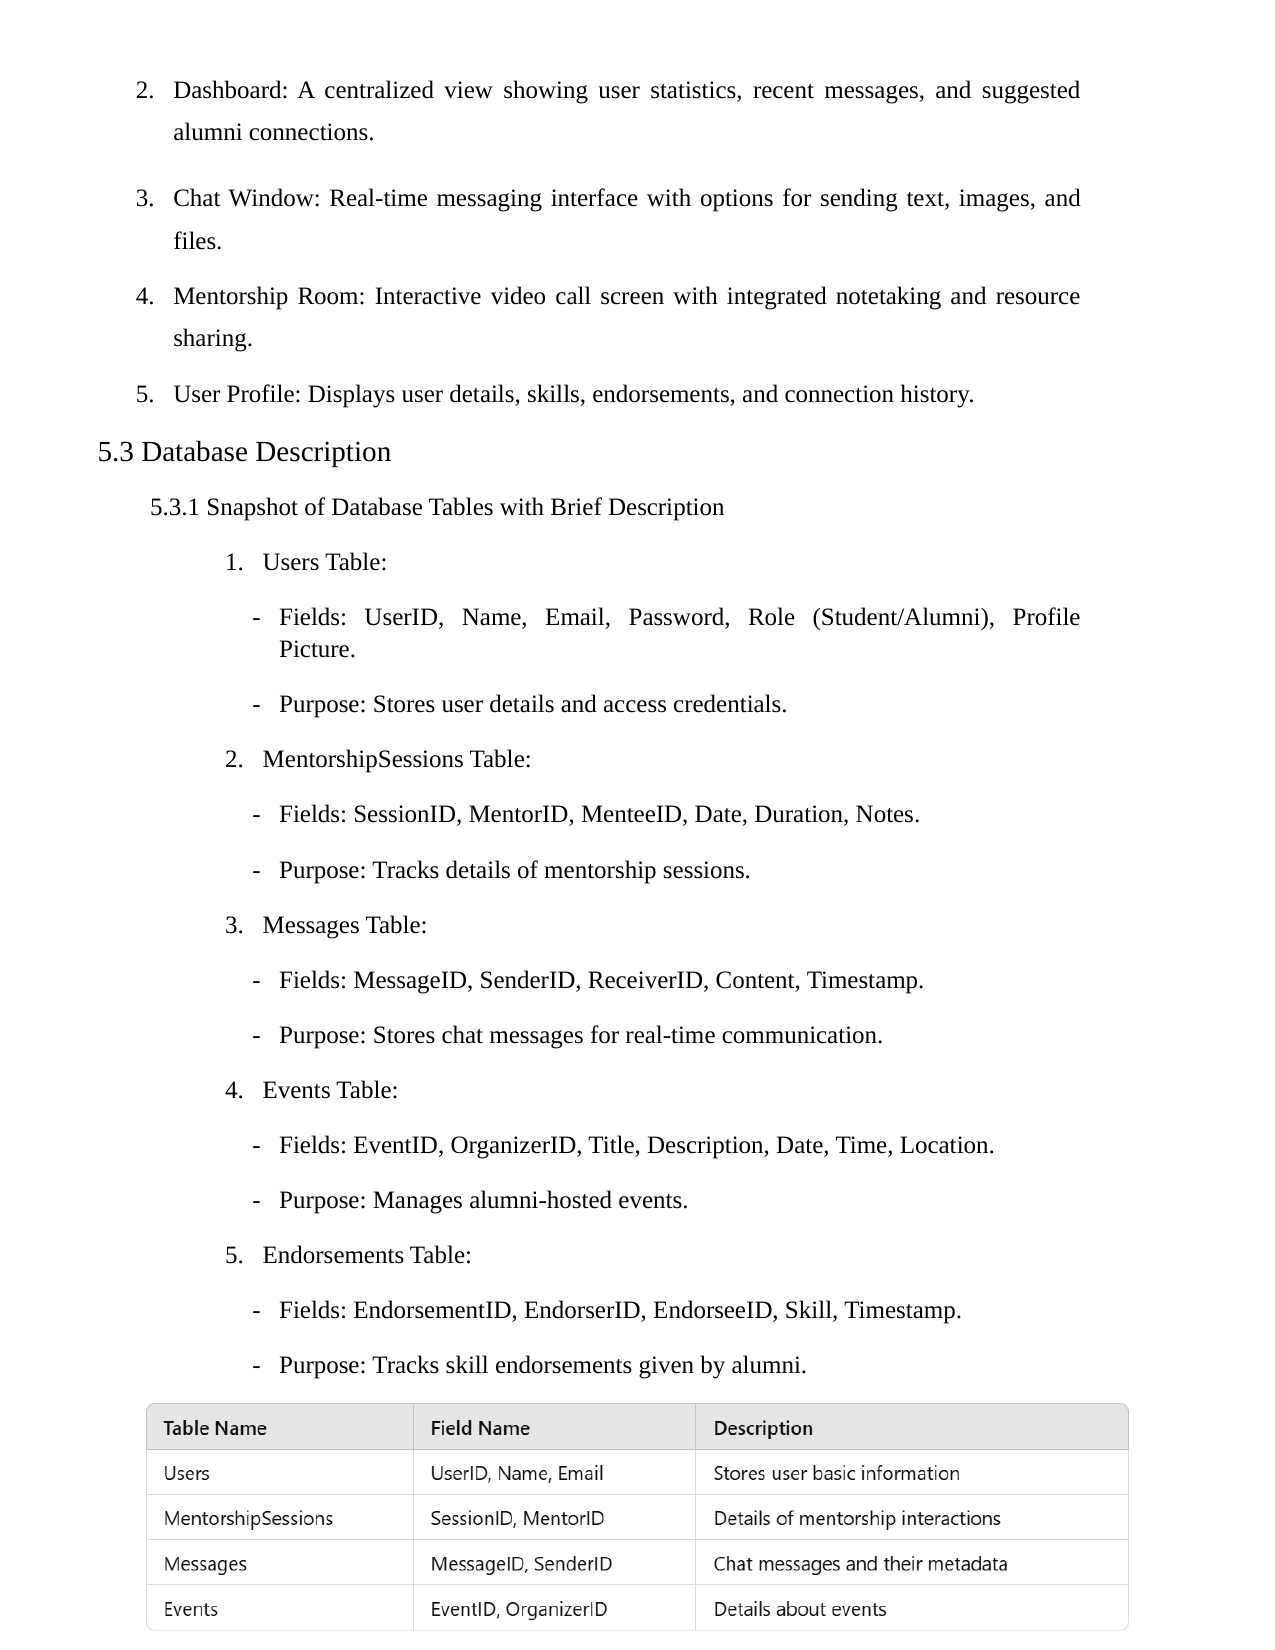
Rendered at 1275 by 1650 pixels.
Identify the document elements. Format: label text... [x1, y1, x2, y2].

list Purpose: Tracks skill endorsements given by alumni. [252, 1351, 1082, 1379]
list Mentorship Room: Interactive video call screen with integrated notetaking and resource sharing. [136, 281, 1082, 352]
list Fields: EndorsementID, EndorserID, EndorseeID, Skill, Timestamp. [252, 1296, 1082, 1324]
text 1. Users Table: [173, 547, 1082, 576]
list User Profile: Displays user details, skills, endorsements, and connection history. [136, 379, 1082, 407]
subtitle 5.3 Database Description [97, 434, 1105, 467]
text 5. Endorsements Table: [173, 1240, 1082, 1269]
list Fields: SessionID, MentorID, MenteeID, Date, Duration, Notes. [252, 799, 1082, 828]
text 4. Events Table: [173, 1075, 1082, 1104]
text 2. MentorshipSessions Table: [200, 744, 1082, 773]
list Purpose: Stores user details and access credentials. [252, 689, 1082, 718]
list Dashboard: A centralized view showing user statistics, recent messages, and suggested alumni connections. [136, 75, 1082, 146]
list Chat Window: Real-time messaging interface with options for sending text, images, and files. [136, 183, 1082, 254]
text 3. Messages Table: [173, 910, 1082, 938]
list Purpose: Stores chat messages for real-time communication. [252, 1020, 1082, 1049]
picture [144, 1403, 1131, 1631]
list Fields: MessageID, SenderID, ReceiverID, Content, Timestamp. [252, 965, 1082, 994]
list Purpose: Tracks details of mentorship sessions. [252, 855, 1082, 883]
list Fields: UserID, Name, Email, Password, Role (Student/Alumni), Profile Picture. [252, 602, 1082, 663]
list Purpose: Manages alumni-hosted events. [252, 1185, 1082, 1214]
text 5.3.1 Snapshot of Database Tables with Brief Description [98, 492, 1082, 521]
list Fields: EventID, OrganizerID, Title, Description, Date, Time, Location. [252, 1130, 1082, 1159]
